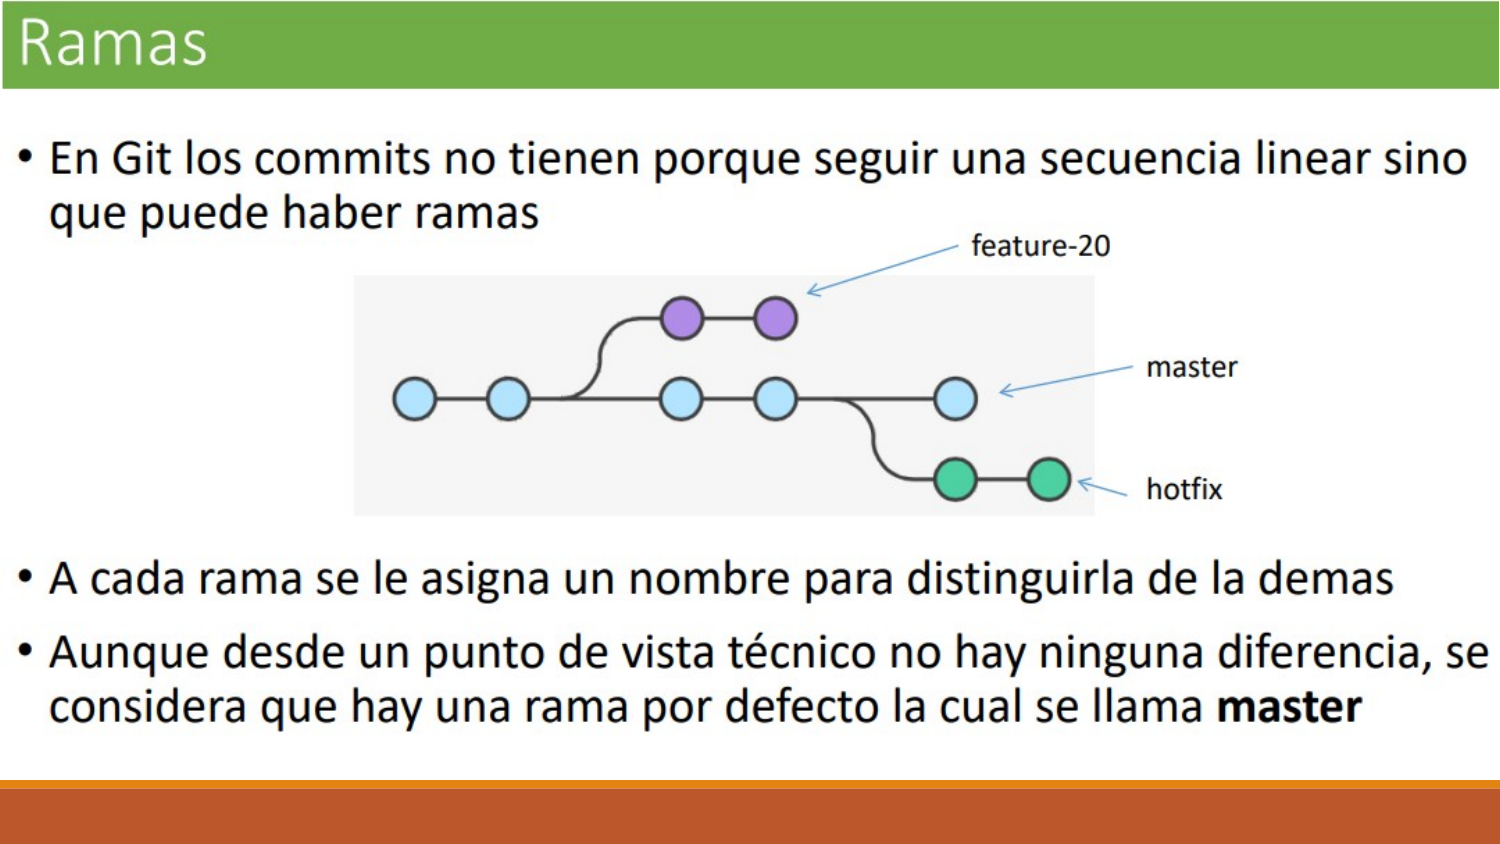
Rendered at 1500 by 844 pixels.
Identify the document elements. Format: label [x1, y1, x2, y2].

picture [0, 0, 1499, 740]
